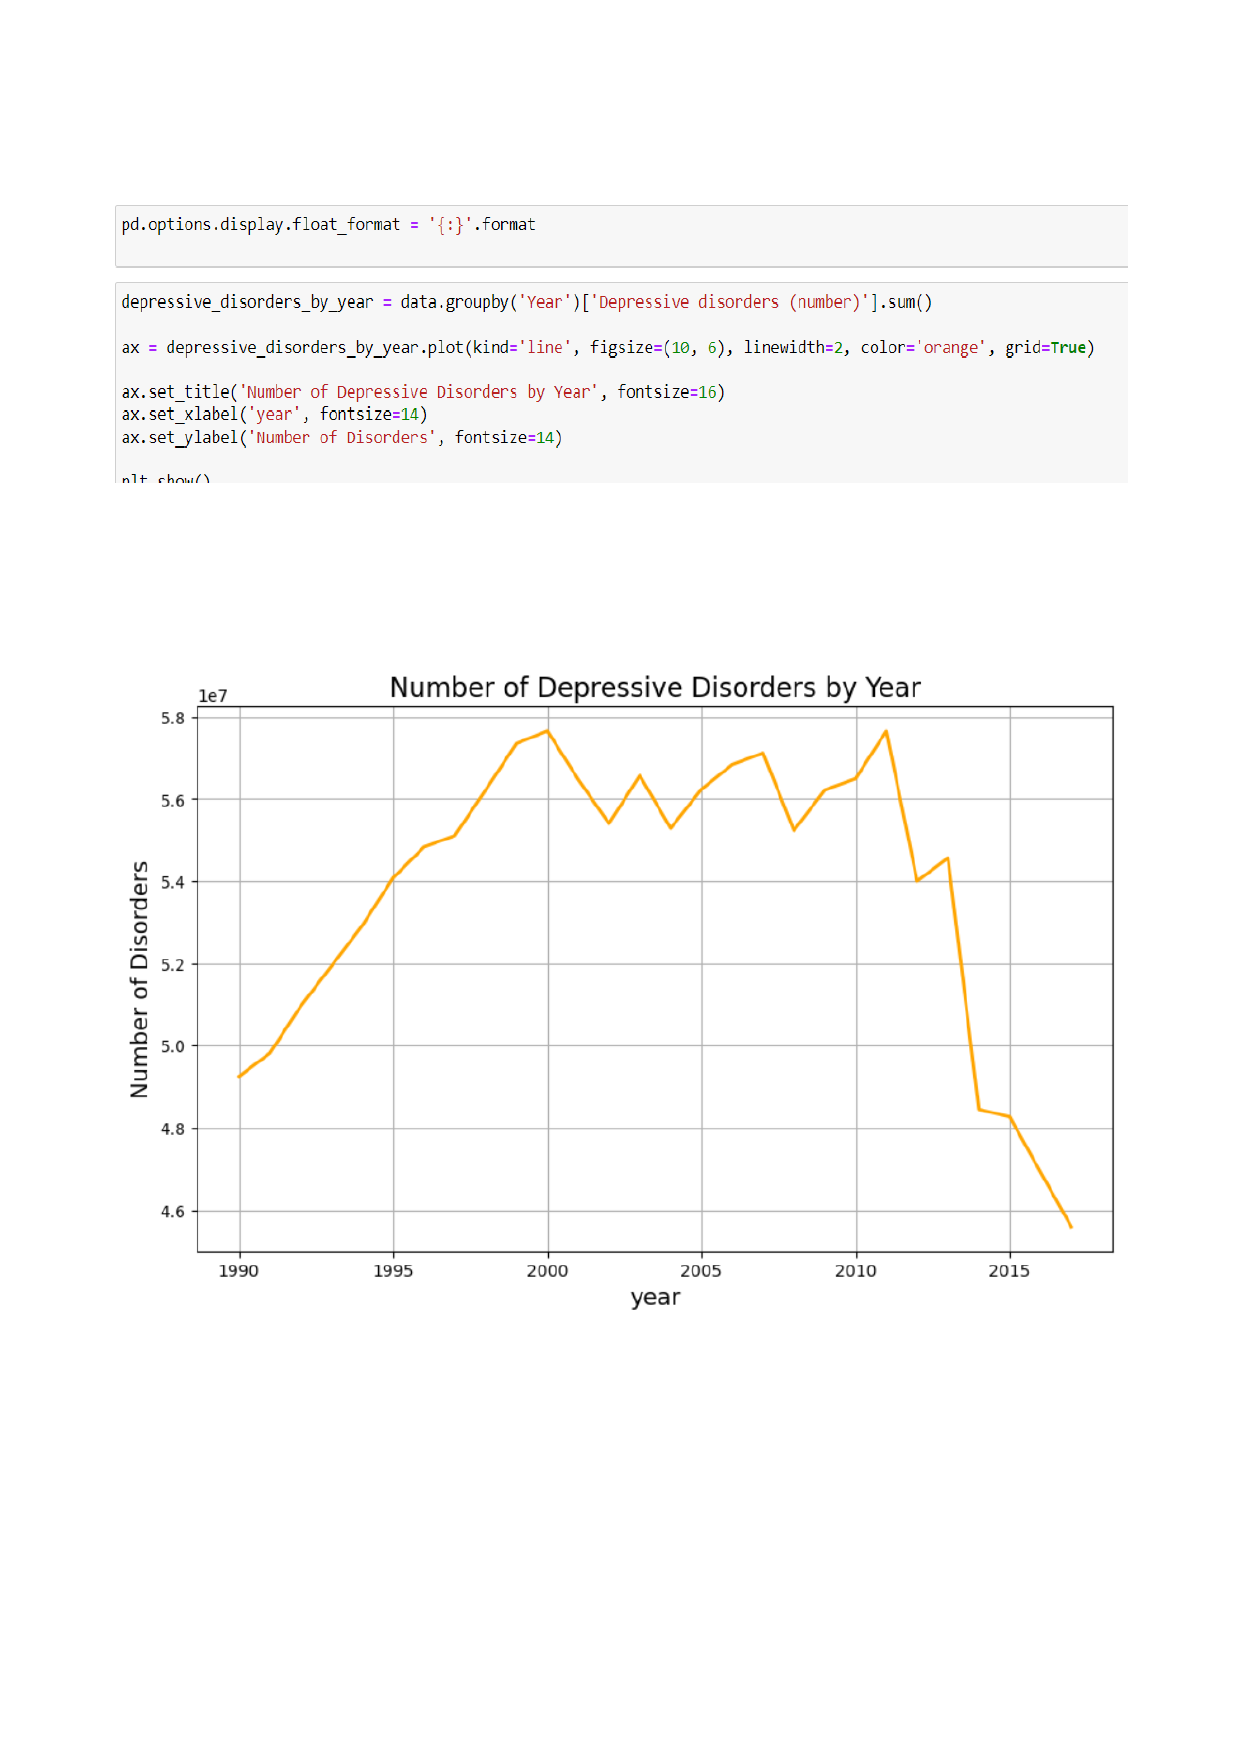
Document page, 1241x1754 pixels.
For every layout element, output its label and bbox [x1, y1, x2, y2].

picture [112, 197, 1128, 483]
picture [112, 670, 1171, 1317]
